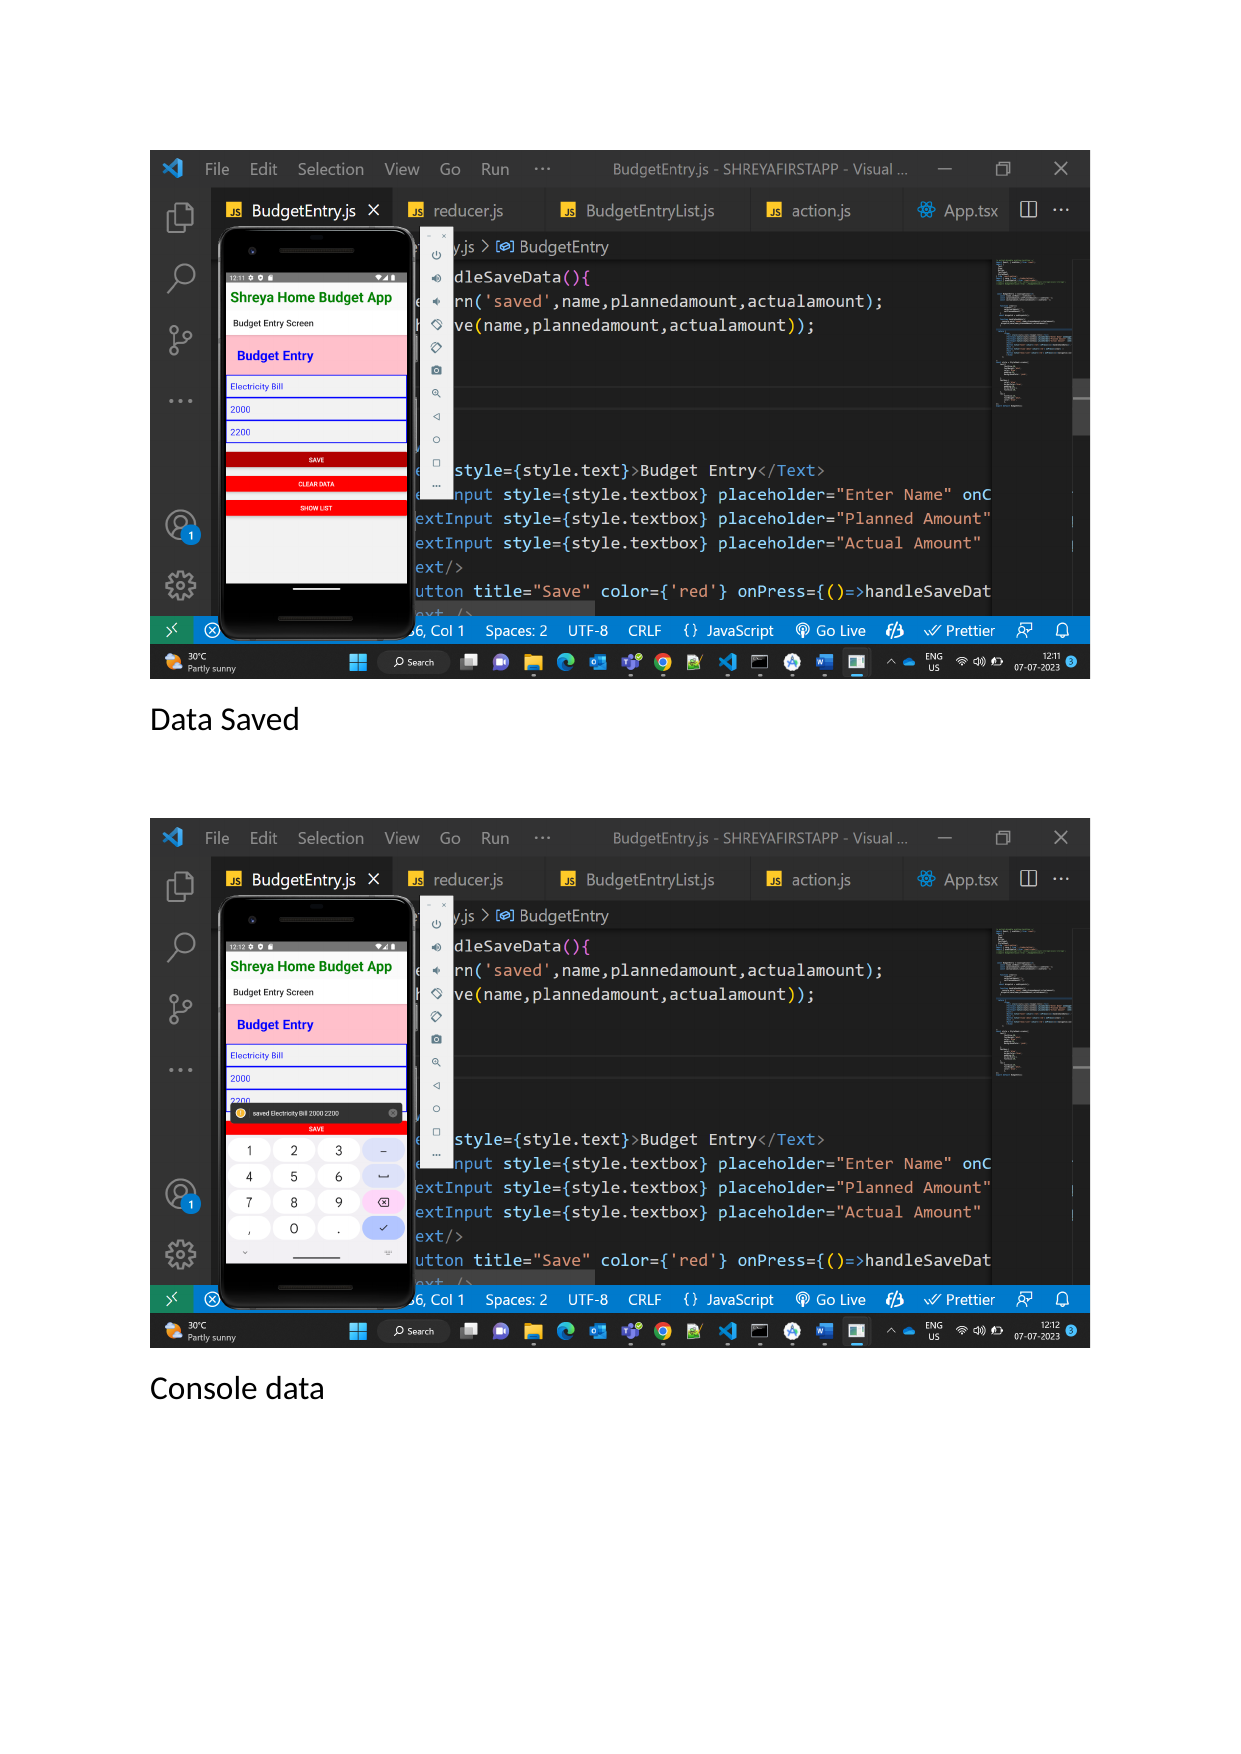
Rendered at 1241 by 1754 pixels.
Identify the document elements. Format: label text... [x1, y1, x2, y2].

picture [150, 150, 1091, 679]
text Console data [150, 1367, 1090, 1407]
text Data Saved [150, 698, 1090, 738]
picture [150, 818, 1091, 1348]
